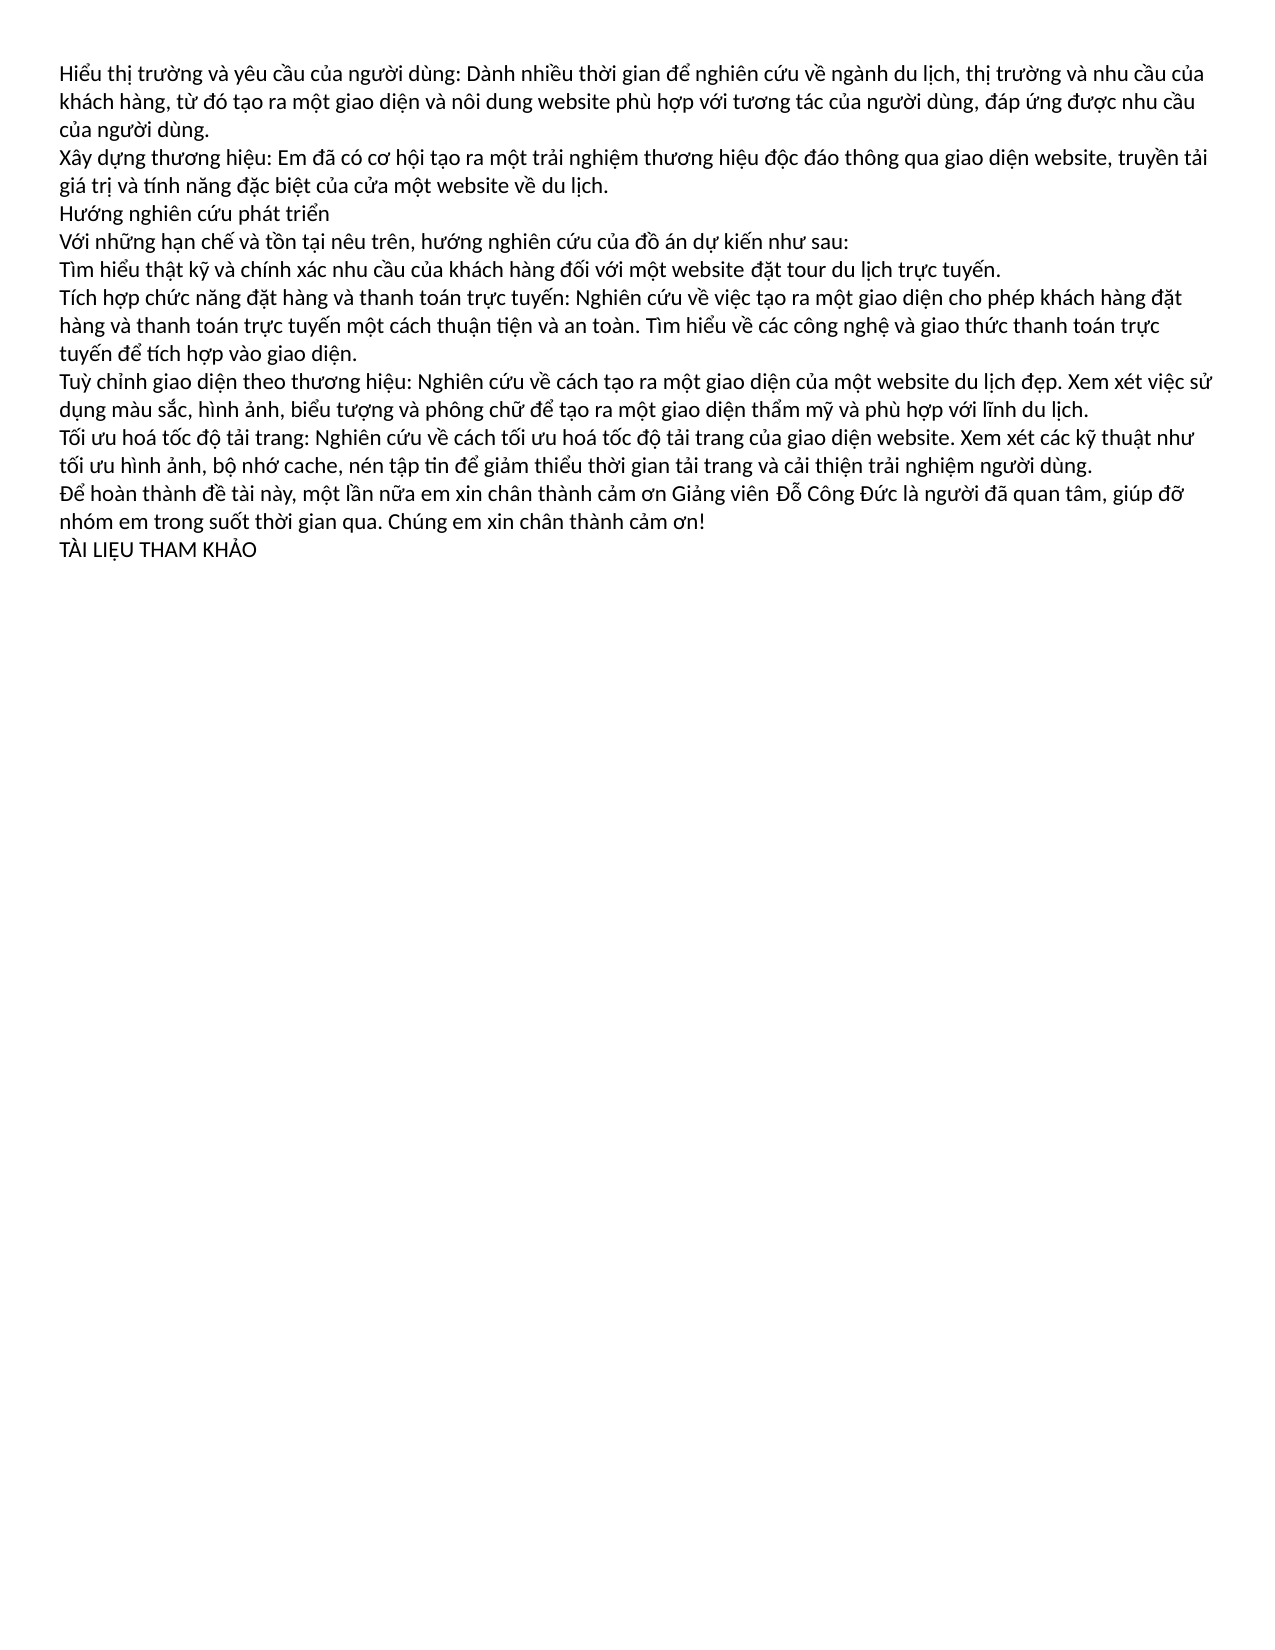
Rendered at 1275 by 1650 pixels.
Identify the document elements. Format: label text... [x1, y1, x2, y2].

text Tích hợp chức năng đặt hàng và thanh toán trực tuyến: Nghiên cứu về việc tạo ra một giao diện cho phép khách hàng đặt hàng và thanh toán trực tuyến một cách thuận tiện và an toàn. Tìm hiểu về các công nghệ và giao thức thanh toán trực tuyến để tích hợp vào giao diện. [59, 283, 1216, 367]
text Để hoàn thành đề tài này, một lần nữa em xin chân thành cảm ơn Giảng viên Đỗ Công Đức là người đã quan tâm, giúp đỡ nhóm em trong suốt thời gian qua. Chúng em xin chân thành cảm ơn! [59, 479, 1216, 535]
text Xây dựng thương hiệu: Em đã có cơ hội tạo ra một trải nghiệm thương hiệu độc đáo thông qua giao diện website, truyền tải giá trị và tính năng đặc biệt của cửa một website về du lịch. [59, 143, 1216, 199]
text Hiểu thị trường và yêu cầu của người dùng: Dành nhiều thời gian để nghiên cứu về ngành du lịch, thị trường và nhu cầu của khách hàng, từ đó tạo ra một giao diện và nôi dung website phù hợp với tương tác của người dùng, đáp ứng được nhu cầu của người dùng. [59, 59, 1216, 143]
text Hướng nghiên cứu phát triển [59, 199, 1216, 227]
text Tối ưu hoá tốc độ tải trang: Nghiên cứu về cách tối ưu hoá tốc độ tải trang của giao diện website. Xem xét các kỹ thuật như tối ưu hình ảnh, bộ nhớ cache, nén tập tin để giảm thiểu thời gian tải trang và cải thiện trải nghiệm người dùng. [59, 423, 1216, 479]
text Tìm hiểu thật kỹ và chính xác nhu cầu của khách hàng đối với một website đặt tour du lịch trực tuyến. [59, 255, 1216, 283]
text Tuỳ chỉnh giao diện theo thương hiệu: Nghiên cứu về cách tạo ra một giao diện của một website du lịch đẹp. Xem xét việc sử dụng màu sắc, hình ảnh, biểu tượng và phông chữ để tạo ra một giao diện thẩm mỹ và phù hợp với lĩnh du lịch. [59, 367, 1216, 423]
text Với những hạn chế và tồn tại nêu trên, hướng nghiên cứu của đồ án dự kiến như sau: [59, 227, 1216, 255]
text TÀI LIỆU THAM KHẢO [59, 535, 1216, 563]
